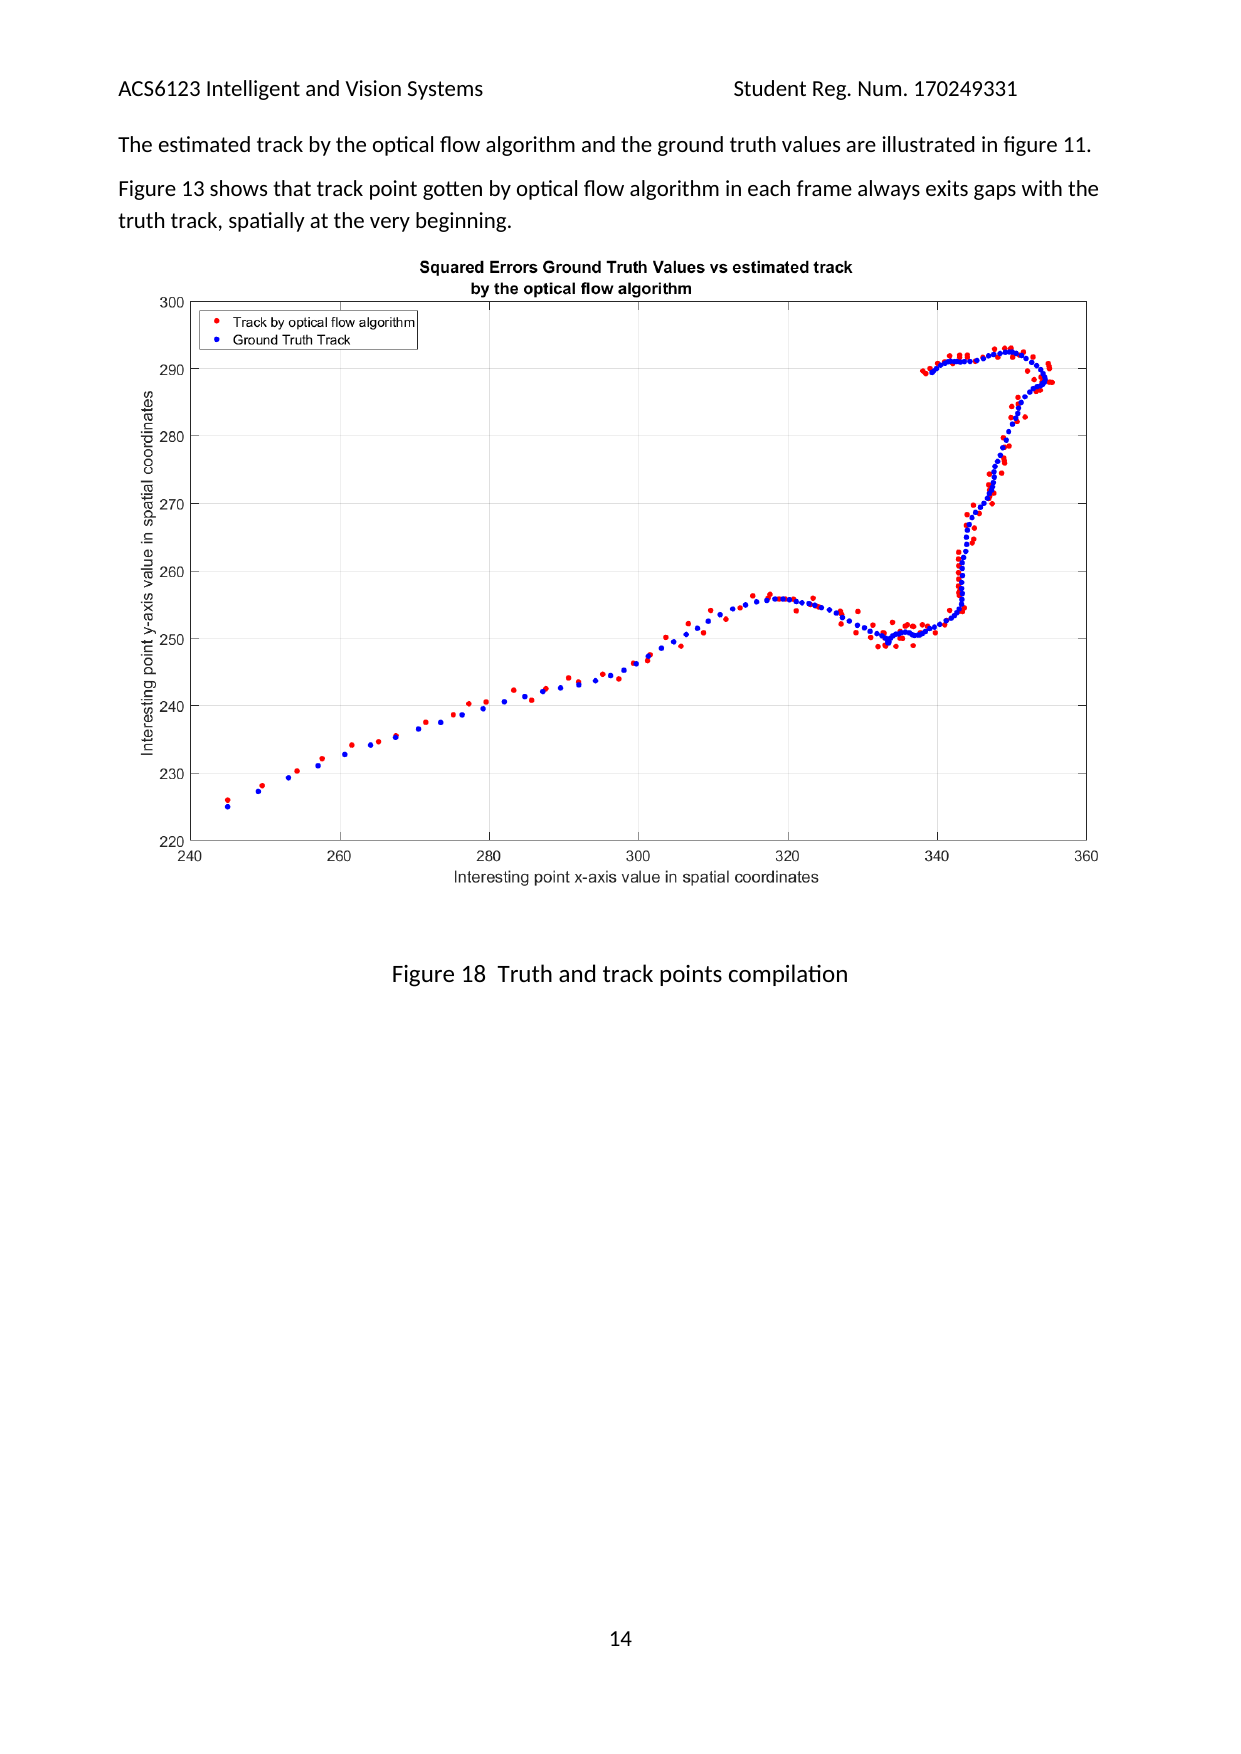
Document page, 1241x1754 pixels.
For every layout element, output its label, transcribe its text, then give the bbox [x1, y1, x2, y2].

picture [118, 251, 1122, 897]
text Figure 18 Truth and track points compilation [118, 958, 1122, 989]
text Figure 13 shows that track point gotten by optical flow algorithm in each frame always exits gaps with the truth track, spatially at the very beginning. [118, 174, 1122, 235]
text The estimated track by the optical flow algorithm and the ground truth values are illustrated in figure 11. [118, 130, 1122, 158]
